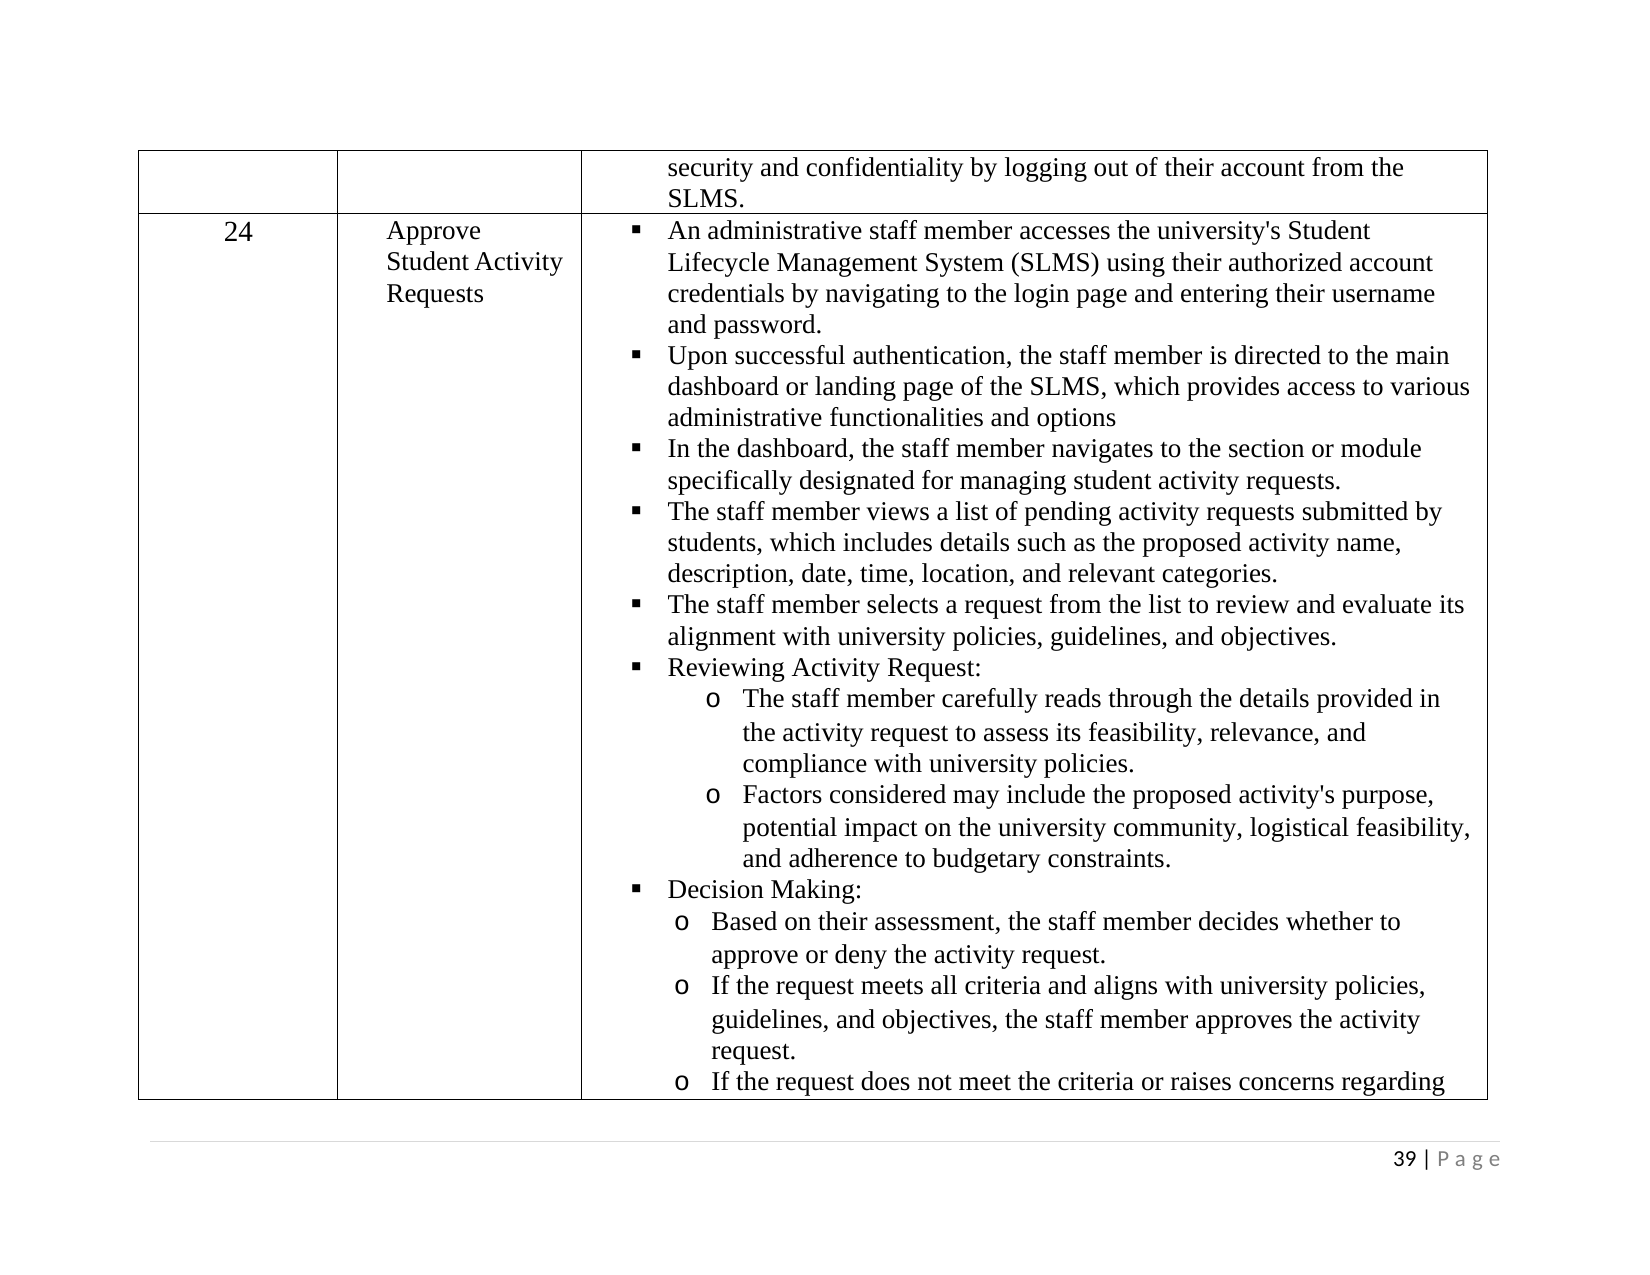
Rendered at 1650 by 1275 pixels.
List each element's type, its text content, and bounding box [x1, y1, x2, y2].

table_cell 24 [139, 214, 337, 1099]
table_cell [582, 214, 1487, 1099]
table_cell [582, 151, 1487, 213]
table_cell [338, 214, 581, 1099]
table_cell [338, 151, 581, 213]
table_cell 23 [139, 151, 337, 213]
